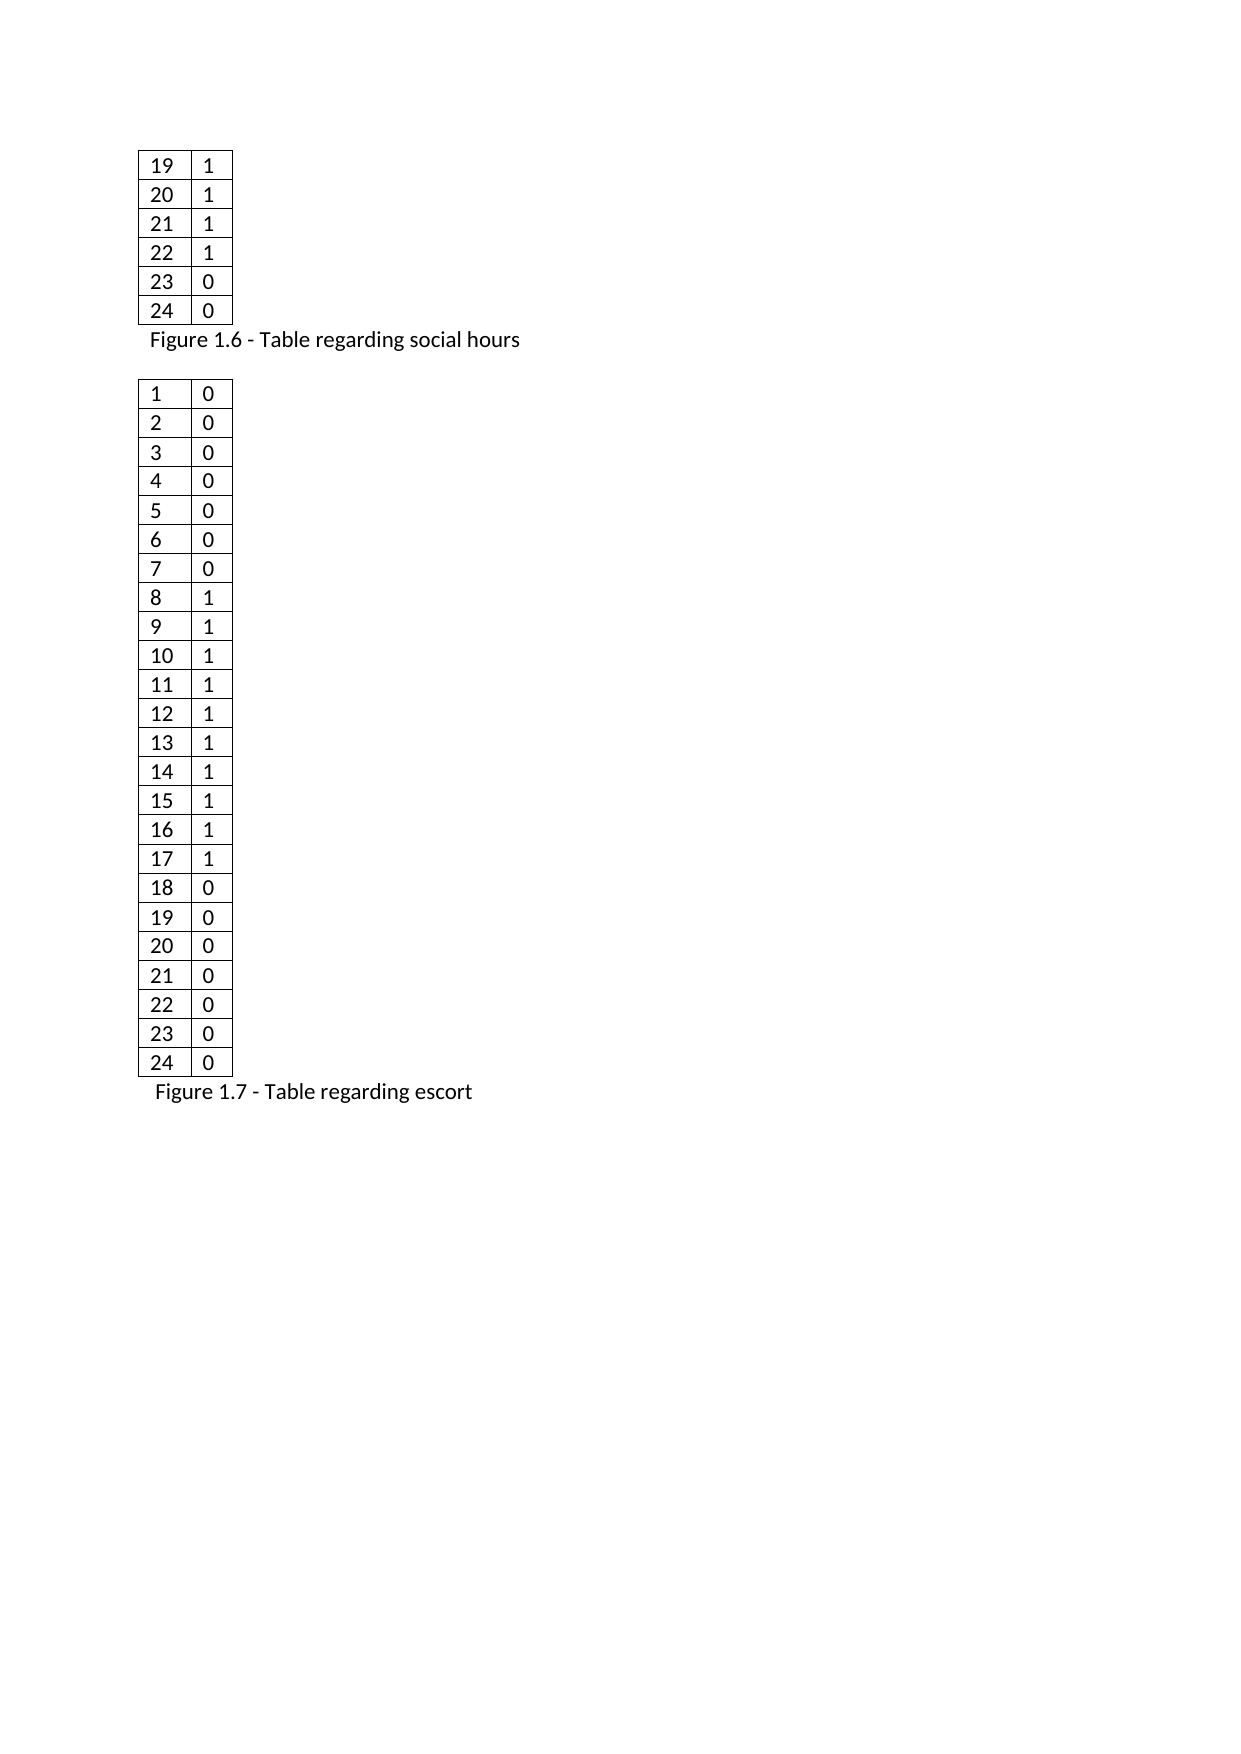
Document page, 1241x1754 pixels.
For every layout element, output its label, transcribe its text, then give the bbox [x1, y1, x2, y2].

table_cell 10 [139, 641, 191, 669]
table_cell 18 [139, 874, 191, 902]
table_cell 0 [192, 554, 232, 582]
table_cell 0 [192, 874, 232, 902]
table_cell 0 [192, 409, 232, 437]
table_cell 0 [192, 903, 232, 931]
table_cell 1 [192, 209, 232, 237]
table_cell 0 [192, 467, 232, 495]
table_cell 19 [139, 151, 191, 179]
table_cell 15 [139, 786, 191, 814]
table_cell 20 [139, 932, 191, 960]
table_cell 1 [192, 641, 232, 669]
table_cell 1 [192, 238, 232, 266]
table_cell 5 [139, 496, 191, 524]
table_cell 22 [139, 238, 191, 266]
table_cell 8 [139, 583, 191, 611]
table_cell 1 [192, 815, 232, 843]
table_cell 1 [192, 180, 232, 208]
table_cell 24 [139, 1048, 191, 1076]
table_cell 0 [192, 525, 232, 553]
table_cell 1 [192, 728, 232, 756]
table_cell 21 [139, 209, 191, 237]
text Figure 1.7 - Table regarding escort [150, 1077, 1090, 1105]
text Figure 1.6 - Table regarding social hours [150, 325, 1090, 353]
table_cell 3 [139, 438, 191, 466]
table_cell 2 [139, 409, 191, 437]
table_cell 1 [192, 583, 232, 611]
table_cell 23 [139, 1019, 191, 1047]
table_header 0 [192, 380, 232, 407]
table_cell 0 [192, 296, 232, 324]
table_cell 1 [192, 670, 232, 698]
table_cell 1 [192, 612, 232, 640]
table_cell 23 [139, 267, 191, 295]
table_cell 13 [139, 728, 191, 756]
table_header 1 [139, 380, 191, 407]
table_cell 1 [192, 757, 232, 785]
table_cell 0 [192, 438, 232, 466]
table_cell 16 [139, 815, 191, 843]
table_cell 0 [192, 932, 232, 960]
table_cell 6 [139, 525, 191, 553]
table_cell 0 [192, 1019, 232, 1047]
table_cell 20 [139, 180, 191, 208]
table_cell 1 [192, 786, 232, 814]
table_cell 21 [139, 961, 191, 989]
table_cell 0 [192, 267, 232, 295]
table_cell 1 [192, 151, 232, 179]
table_cell 0 [192, 990, 232, 1018]
table_cell 4 [139, 467, 191, 495]
table_cell 0 [192, 496, 232, 524]
table_cell 0 [192, 1048, 232, 1076]
table_cell 12 [139, 699, 191, 727]
table_cell 0 [192, 961, 232, 989]
table_cell 19 [139, 903, 191, 931]
table_cell 11 [139, 670, 191, 698]
table_cell 9 [139, 612, 191, 640]
table_cell 14 [139, 757, 191, 785]
table_cell 24 [139, 296, 191, 324]
table_cell 17 [139, 845, 191, 872]
table_cell 1 [192, 699, 232, 727]
table_cell 22 [139, 990, 191, 1018]
table_cell 7 [139, 554, 191, 582]
table_cell 1 [192, 845, 232, 872]
